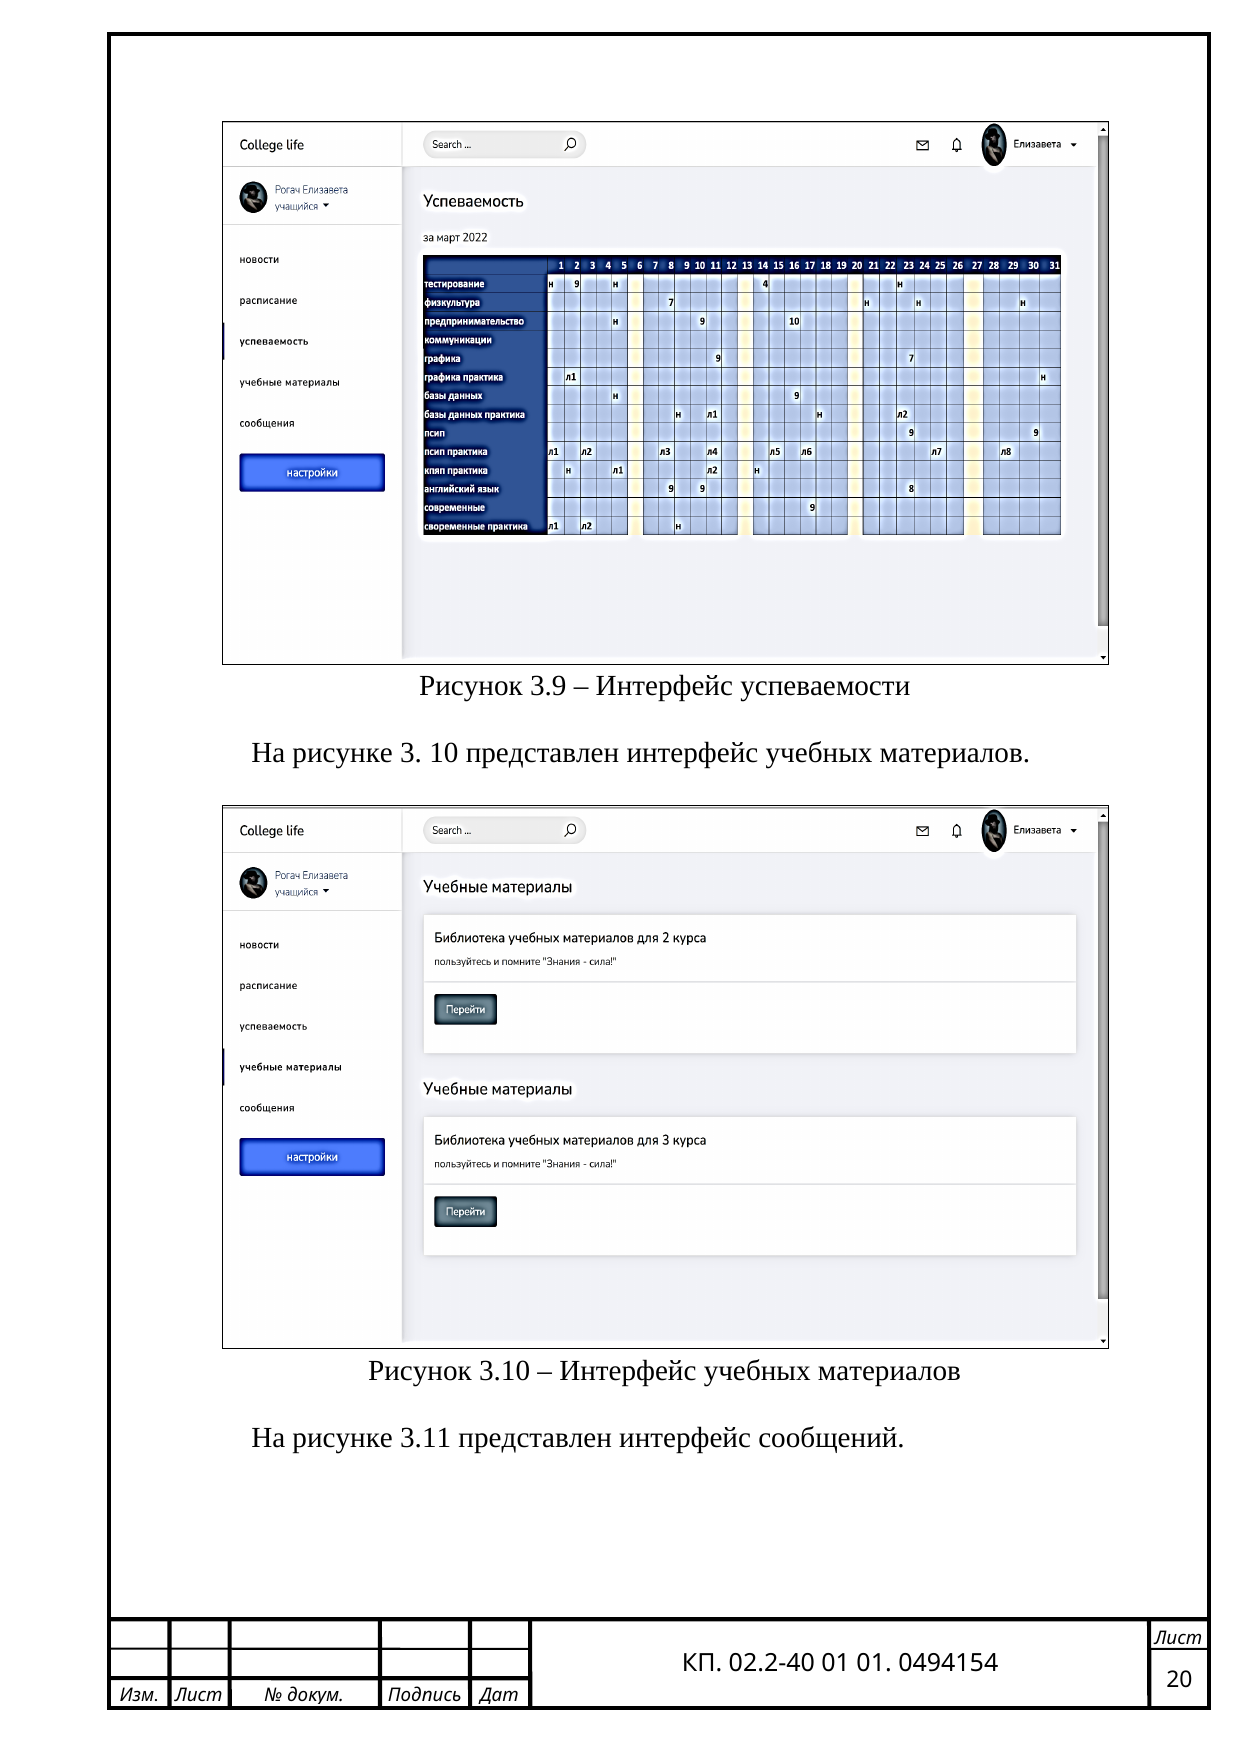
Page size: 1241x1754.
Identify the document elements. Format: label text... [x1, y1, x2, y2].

text На рисунке 3. 10 представлен интерфейс учебных материалов. [177, 735, 1152, 769]
picture [223, 122, 1108, 664]
text На рисунке 3.11 представлен интерфейс сообщений. [177, 1420, 1152, 1453]
picture [223, 806, 1108, 1348]
text Рисунок 3.9 – Интерфейс успеваемости [177, 668, 1152, 702]
text Рисунок 3.10 – Интерфейс учебных материалов [177, 1353, 1152, 1386]
